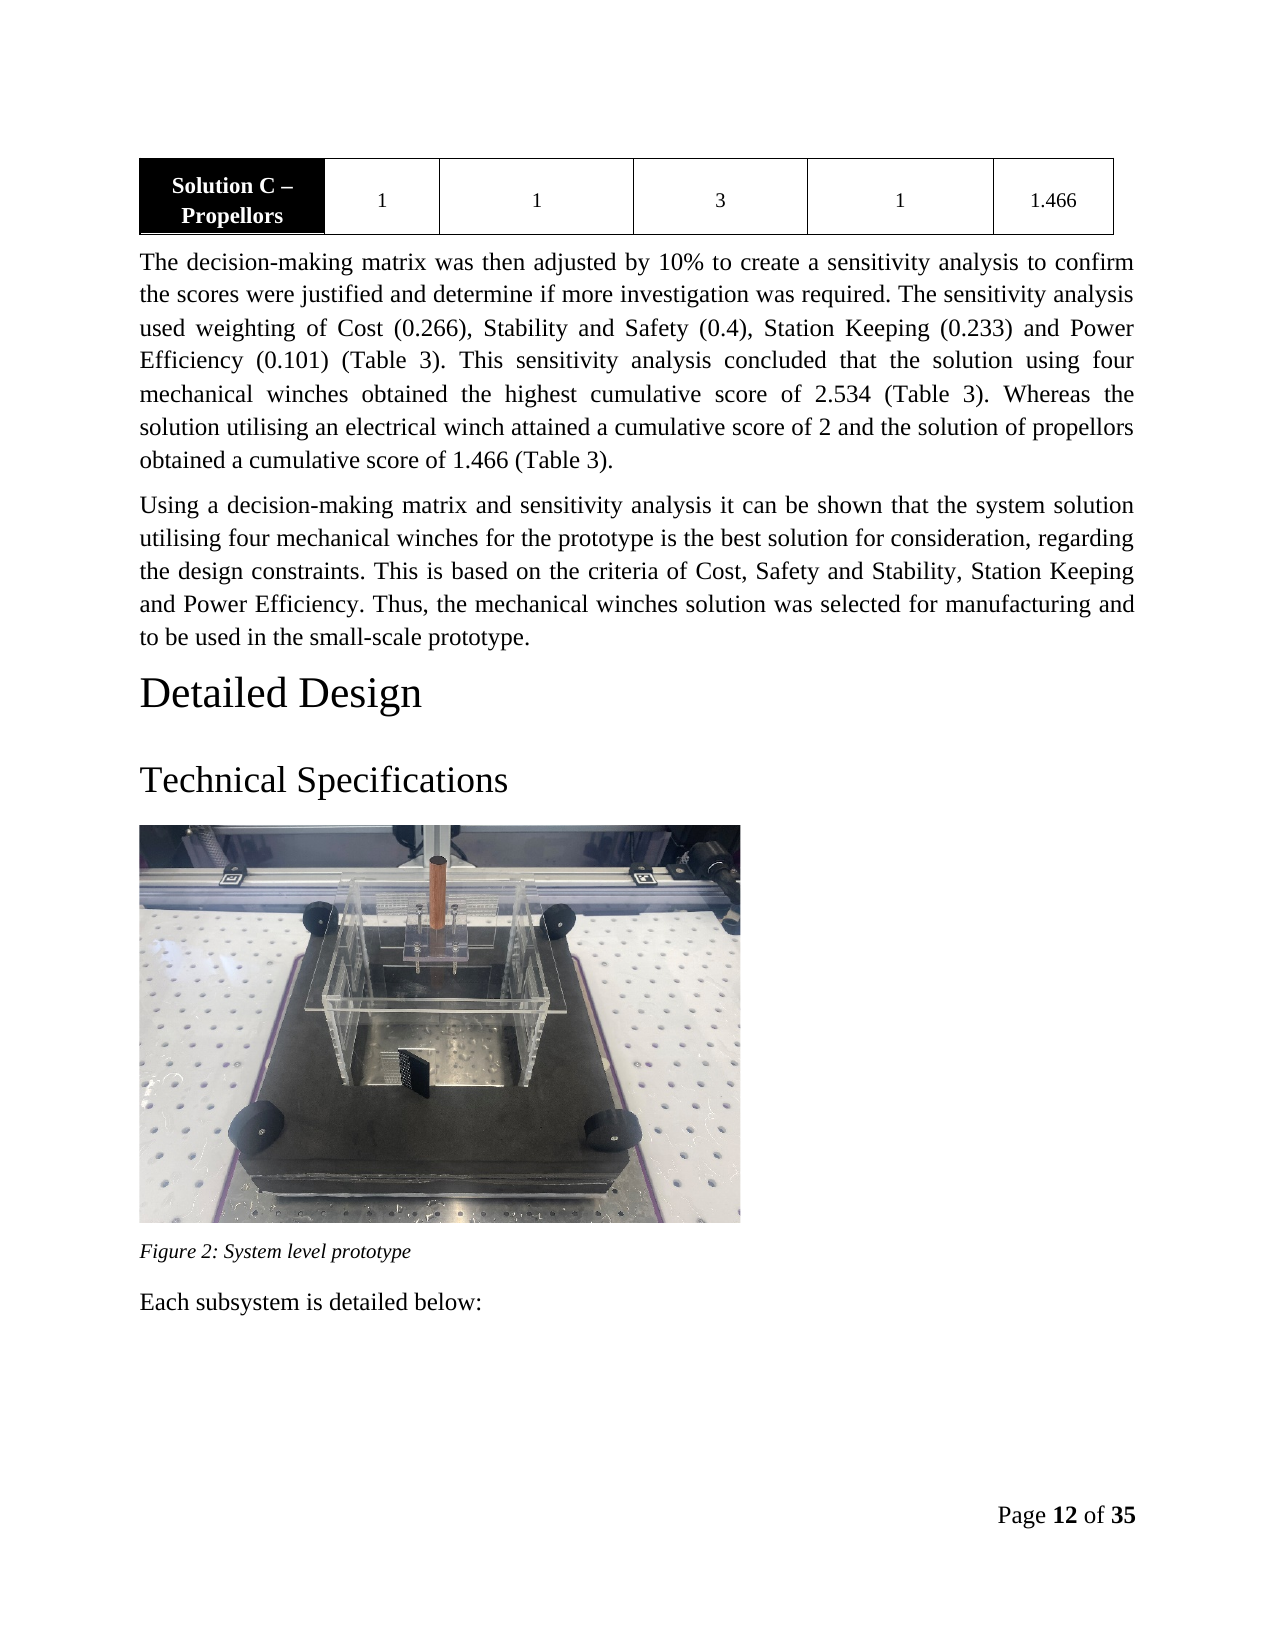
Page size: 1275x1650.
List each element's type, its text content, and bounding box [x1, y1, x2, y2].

table_cell 1 [325, 159, 439, 233]
subtitle Technical Specifications [139, 757, 1136, 800]
text Using a decision-making matrix and sensitivity analysis it can be shown that the system solution utilising four mechanical winches for the prototype is the best solution for consideration, regarding the design constraints. This is based on the criteria of Cost, Safety and Stability, Station Keeping and Power Efficiency. Thus, the mechanical winches solution was selected for manufacturing and to be used in the small-scale prototype. [139, 490, 1136, 651]
text Figure 2: System level prototype [139, 1239, 1136, 1263]
table_cell 1 [440, 159, 633, 233]
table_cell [141, 159, 324, 233]
picture [139, 825, 741, 1223]
subtitle Detailed Design [139, 667, 1136, 717]
table_cell 1 [808, 159, 993, 233]
text The decision-making matrix was then adjusted by 10% to create a sensitivity analysis to confirm the scores were justified and determine if more investigation was required. The sensitivity analysis used weighting of Cost (0.266), Stability and Safety (0.4), Station Keeping (0.233) and Power Efficiency (0.101) (Table 3). This sensitivity analysis concluded that the solution using four mechanical winches obtained the highest cumulative score of 2.534 (Table 3). Whereas the solution utilising an electrical winch attained a cumulative score of 2 and the solution of propellors obtained a cumulative score of 1.466 (Table 3). [139, 247, 1136, 473]
table_cell 1.466 [994, 159, 1113, 233]
text Each subsystem is detailed below: [139, 1287, 1136, 1316]
table_cell 3 [634, 159, 807, 233]
